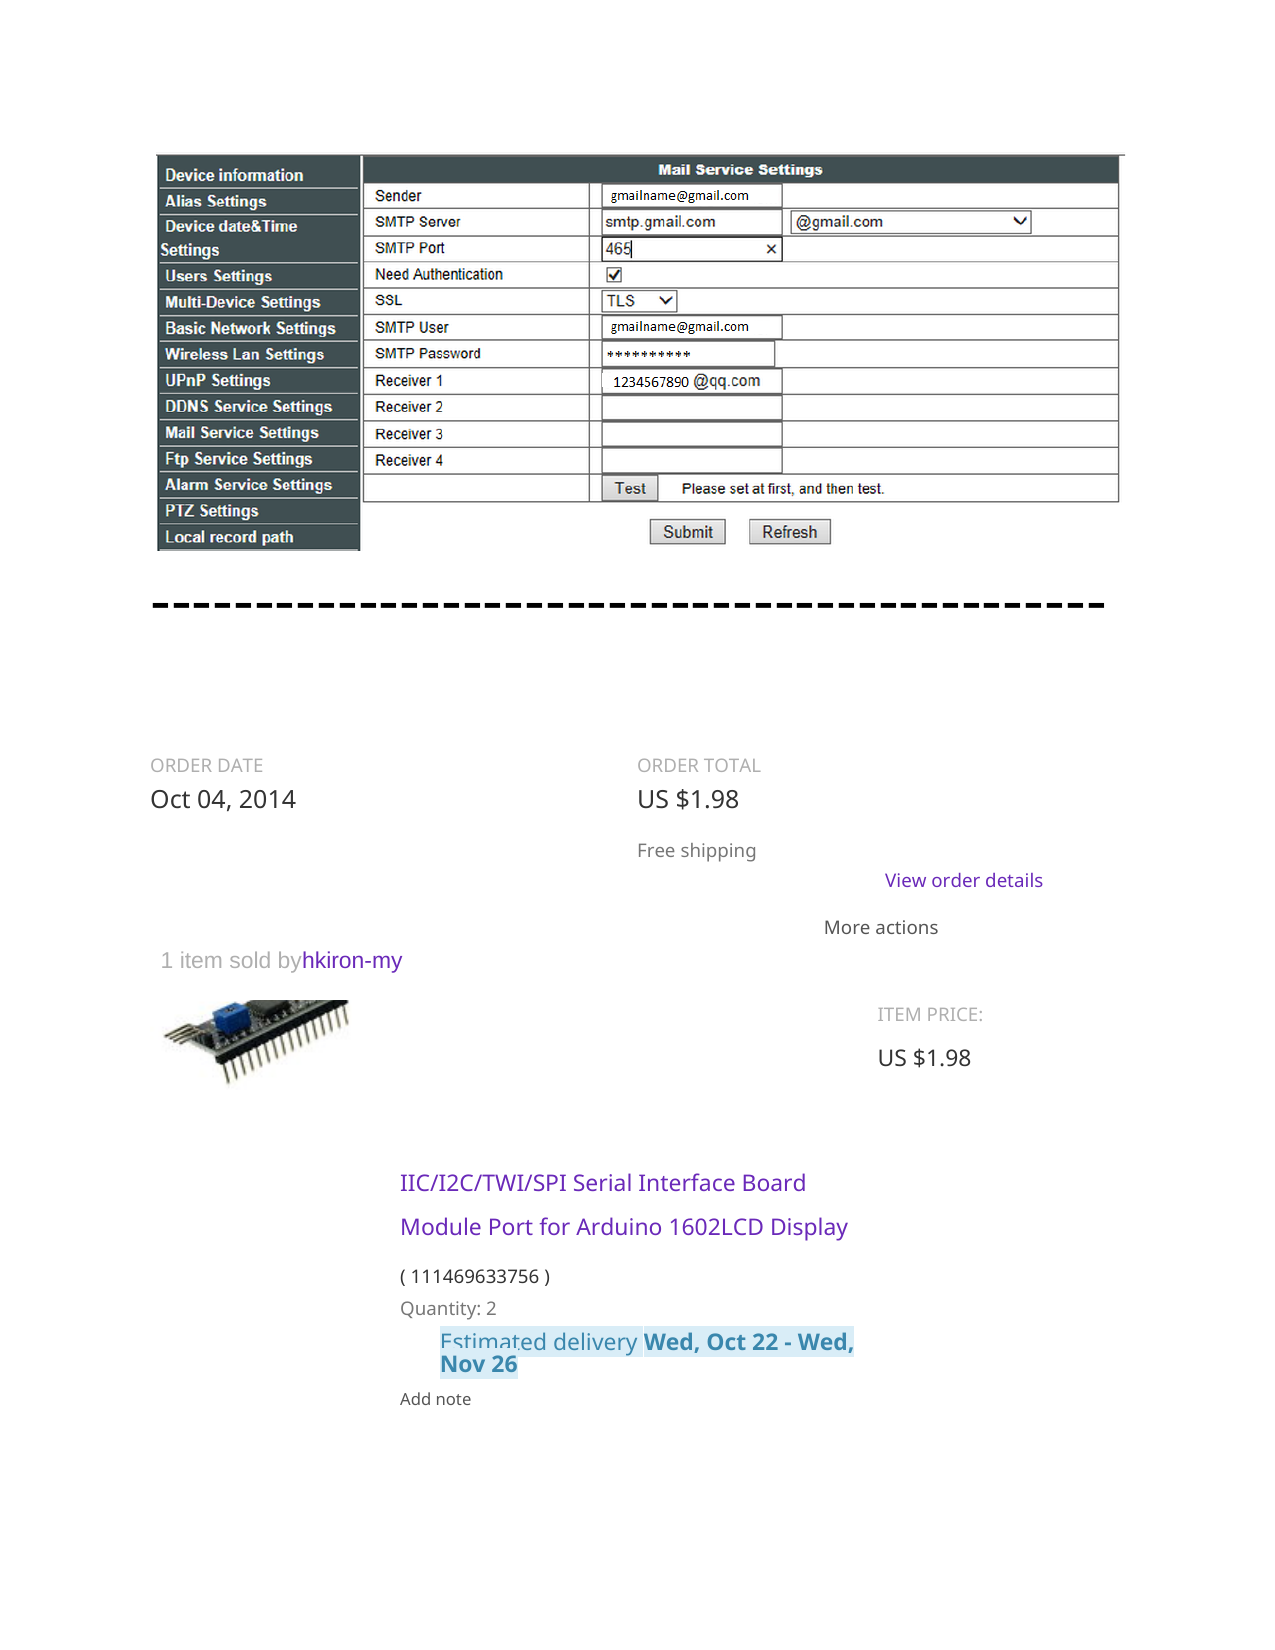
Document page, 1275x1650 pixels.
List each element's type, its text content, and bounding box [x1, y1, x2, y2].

picture [150, 1000, 369, 1134]
picture [150, 150, 1125, 561]
text ---------------------------------------------- [150, 564, 1125, 636]
text 1 item sold byhkiron-my [160, 947, 1102, 974]
table_header ITEM PRICE: US $1.98 [855, 978, 1125, 1436]
table_header ORDER DATE Oct 04, 2014 [150, 730, 637, 947]
table_header ORDER TOTAL US $1.98 Free shipping Leave feedbackView order details More actions [637, 730, 1125, 947]
table_header IIC/I2C/TWI/SPI Serial Interface Board Module Port for Arduino 1602LCD Display ( 111469633756 ) Quantity: 2 Estimated delivery Wed, Oct 22 - Wed, Nov 26 Add note [150, 978, 854, 1436]
